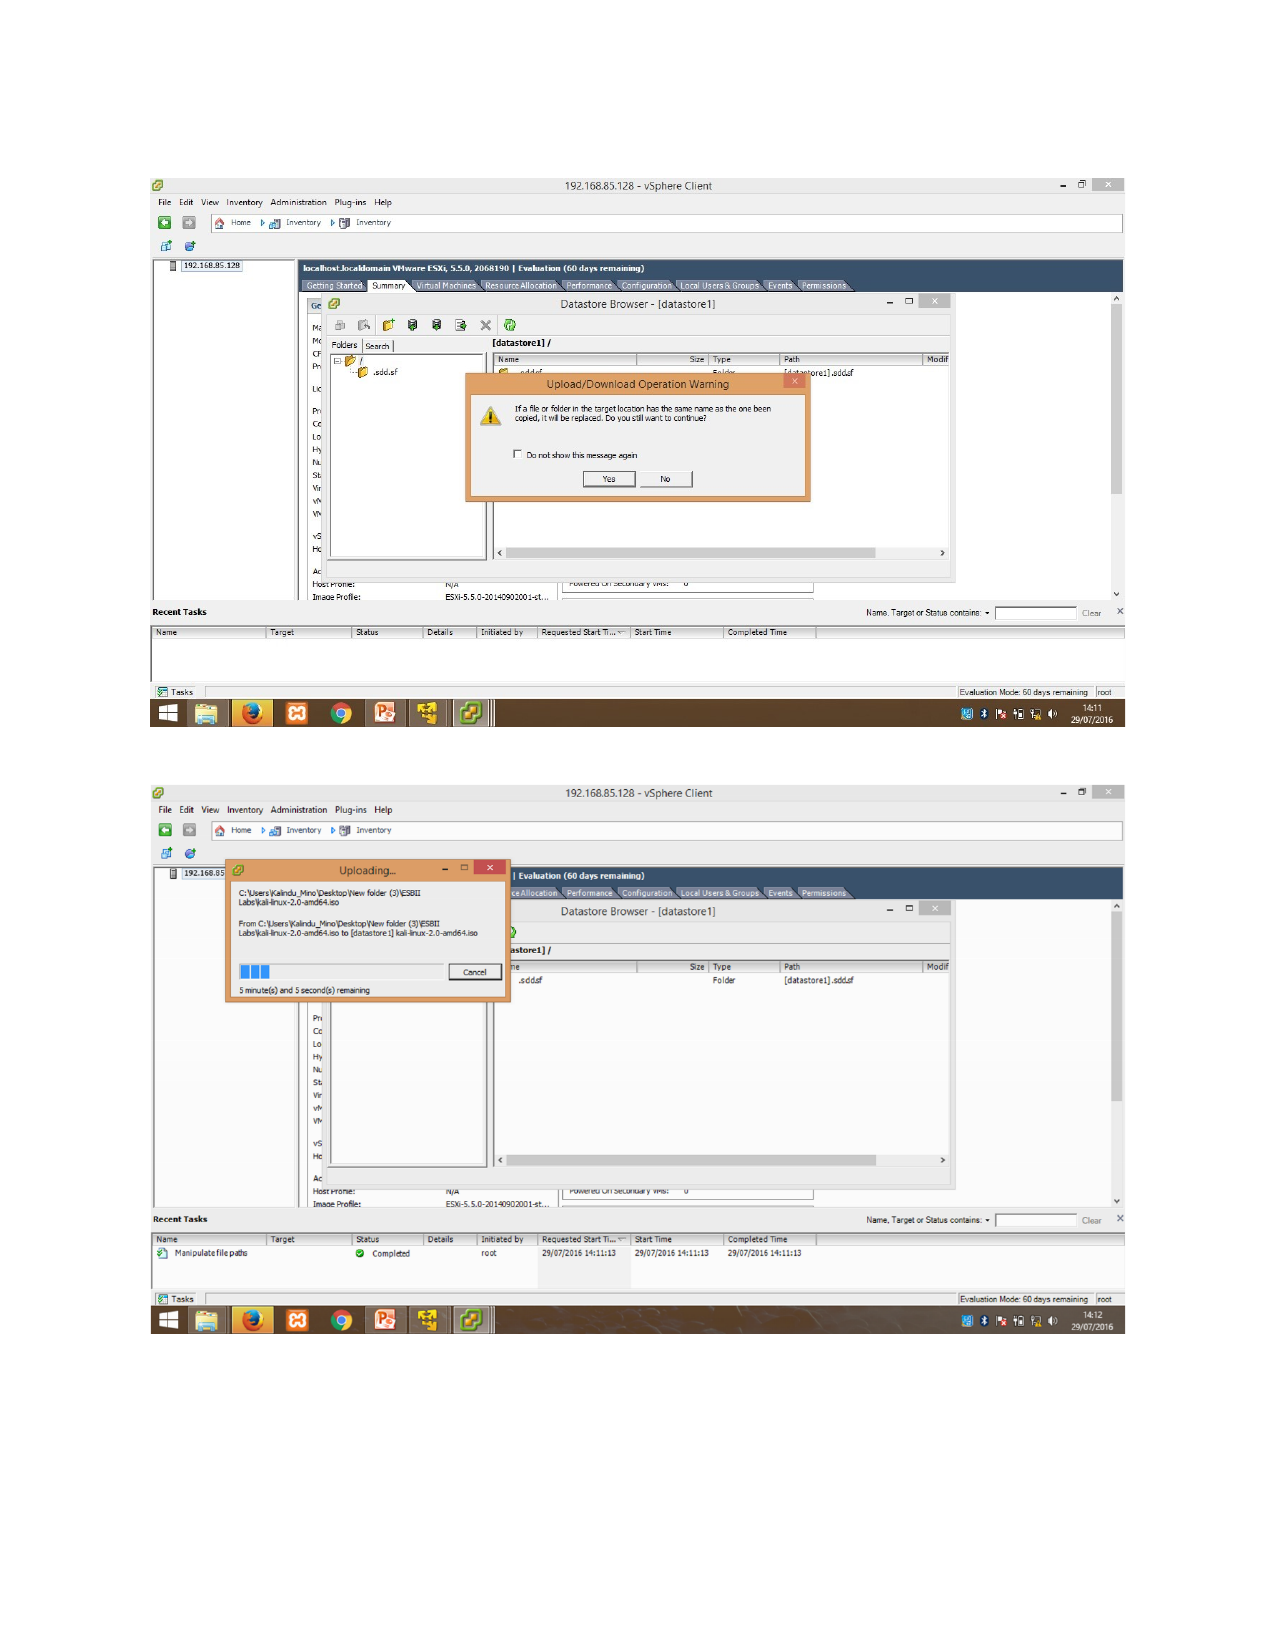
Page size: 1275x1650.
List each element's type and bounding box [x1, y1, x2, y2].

picture [150, 178, 1125, 727]
picture [150, 784, 1125, 1334]
